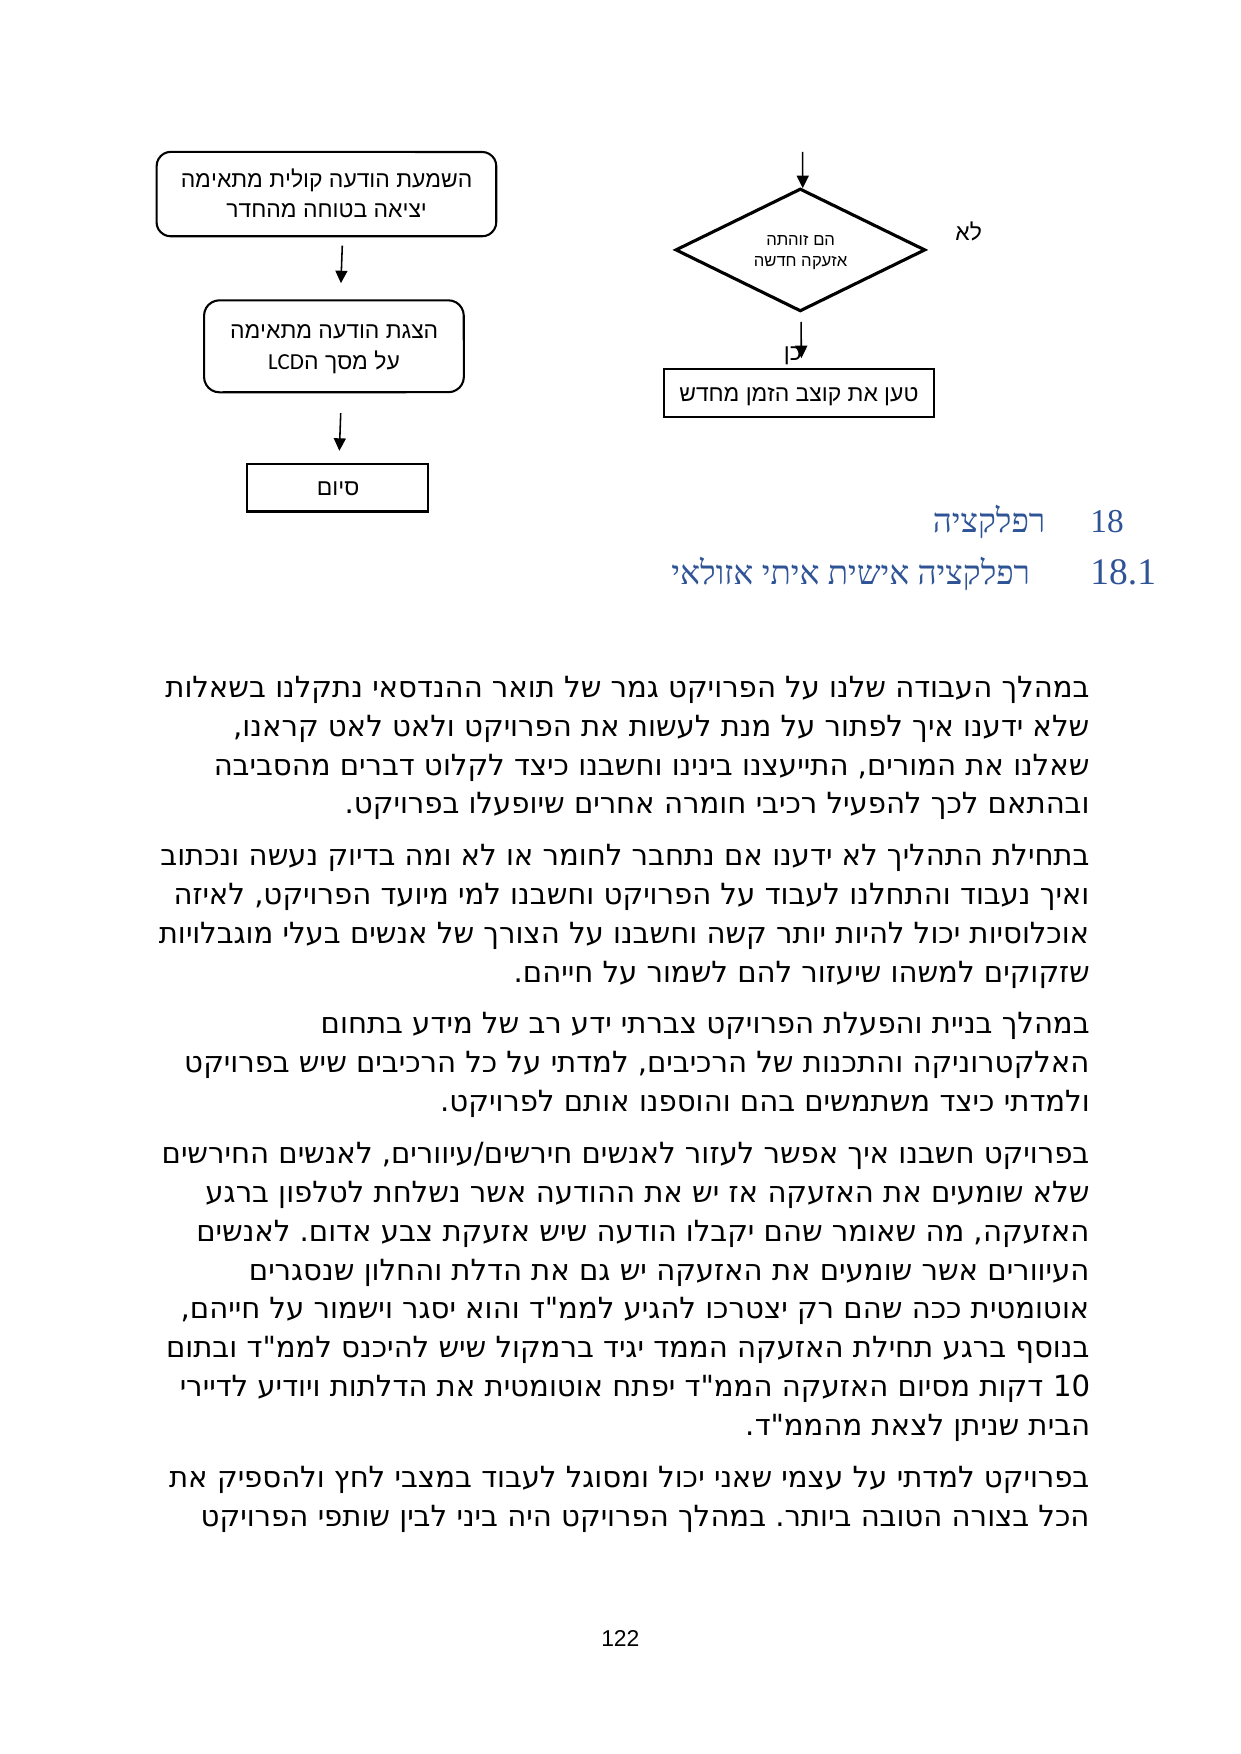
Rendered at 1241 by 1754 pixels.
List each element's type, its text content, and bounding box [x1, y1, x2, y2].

text בפרויקט חשבנו איך אפשר לעזור לאנשים חירשים/עיוורים, לאנשים החירשים שלא שומעים את האזעקה אז יש את ההודעה אשר נשלחת לטלפון ברגע האזעקה, מה שאומר שהם יקבלו הודעה שיש אזעקת צבע אדום. לאנשים העיוורים אשר שומעים את האזעקה יש גם את הדלת והחלון שנסגרים אוטומטית ככה שהם רק יצטרכו להגיע לממ"ד והוא יסגר וישמור על חייהם, בנוסף ברגע תחילת האזעקה הממד יגיד ברמקול שיש להיכנס לממ"ד ובתום 10 דקות מסיום האזעקה הממ"ד יפתח אוטומטית את הדלתות ויודיע לדיירי הבית שניתן לצאת מהממ"ד. [150, 1136, 1090, 1443]
text במהלך בניית והפעלת הפרויקט צברתי ידע רב של מידע בתחום האלקטרוניקה והתכנות של הרכיבים, למדתי על כל הרכיבים שיש בפרויקט ולמדתי כיצד משתמשים בהם והוספנו אותם לפרויקט. [150, 1007, 1090, 1118]
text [150, 1460, 1090, 1533]
subtitle רפלקציה [150, 502, 1090, 540]
text במהלך העבודה שלנו על הפרויקט גמר של תואר ההנדסאי נתקלנו בשאלות שלא ידענו איך לפתור על מנת לעשות את הפרויקט ולאט לאט קראנו, שאלנו את המורים, התייעצנו בינינו וחשבנו כיצד לקלוט דברים מהסביבה ובהתאם לכך להפעיל רכיבי חומרה אחרים שיופעלו בפרויקט. [150, 670, 1090, 821]
subtitle רפלקציה אישית איתי אזולאי [150, 550, 1090, 593]
text בתחילת התהליך לא ידענו אם נתחבר לחומר או לא ומה בדיוק נעשה ונכתוב ואיך נעבוד והתחלנו לעבוד על הפרויקט וחשבנו למי מיועד הפרויקט, לאיזה אוכלוסיות יכול להיות יותר קשה וחשבנו על הצורך של אנשים בעלי מוגבלויות שזקוקים למשהו שיעזור להם לשמור על חייהם. [150, 838, 1090, 989]
